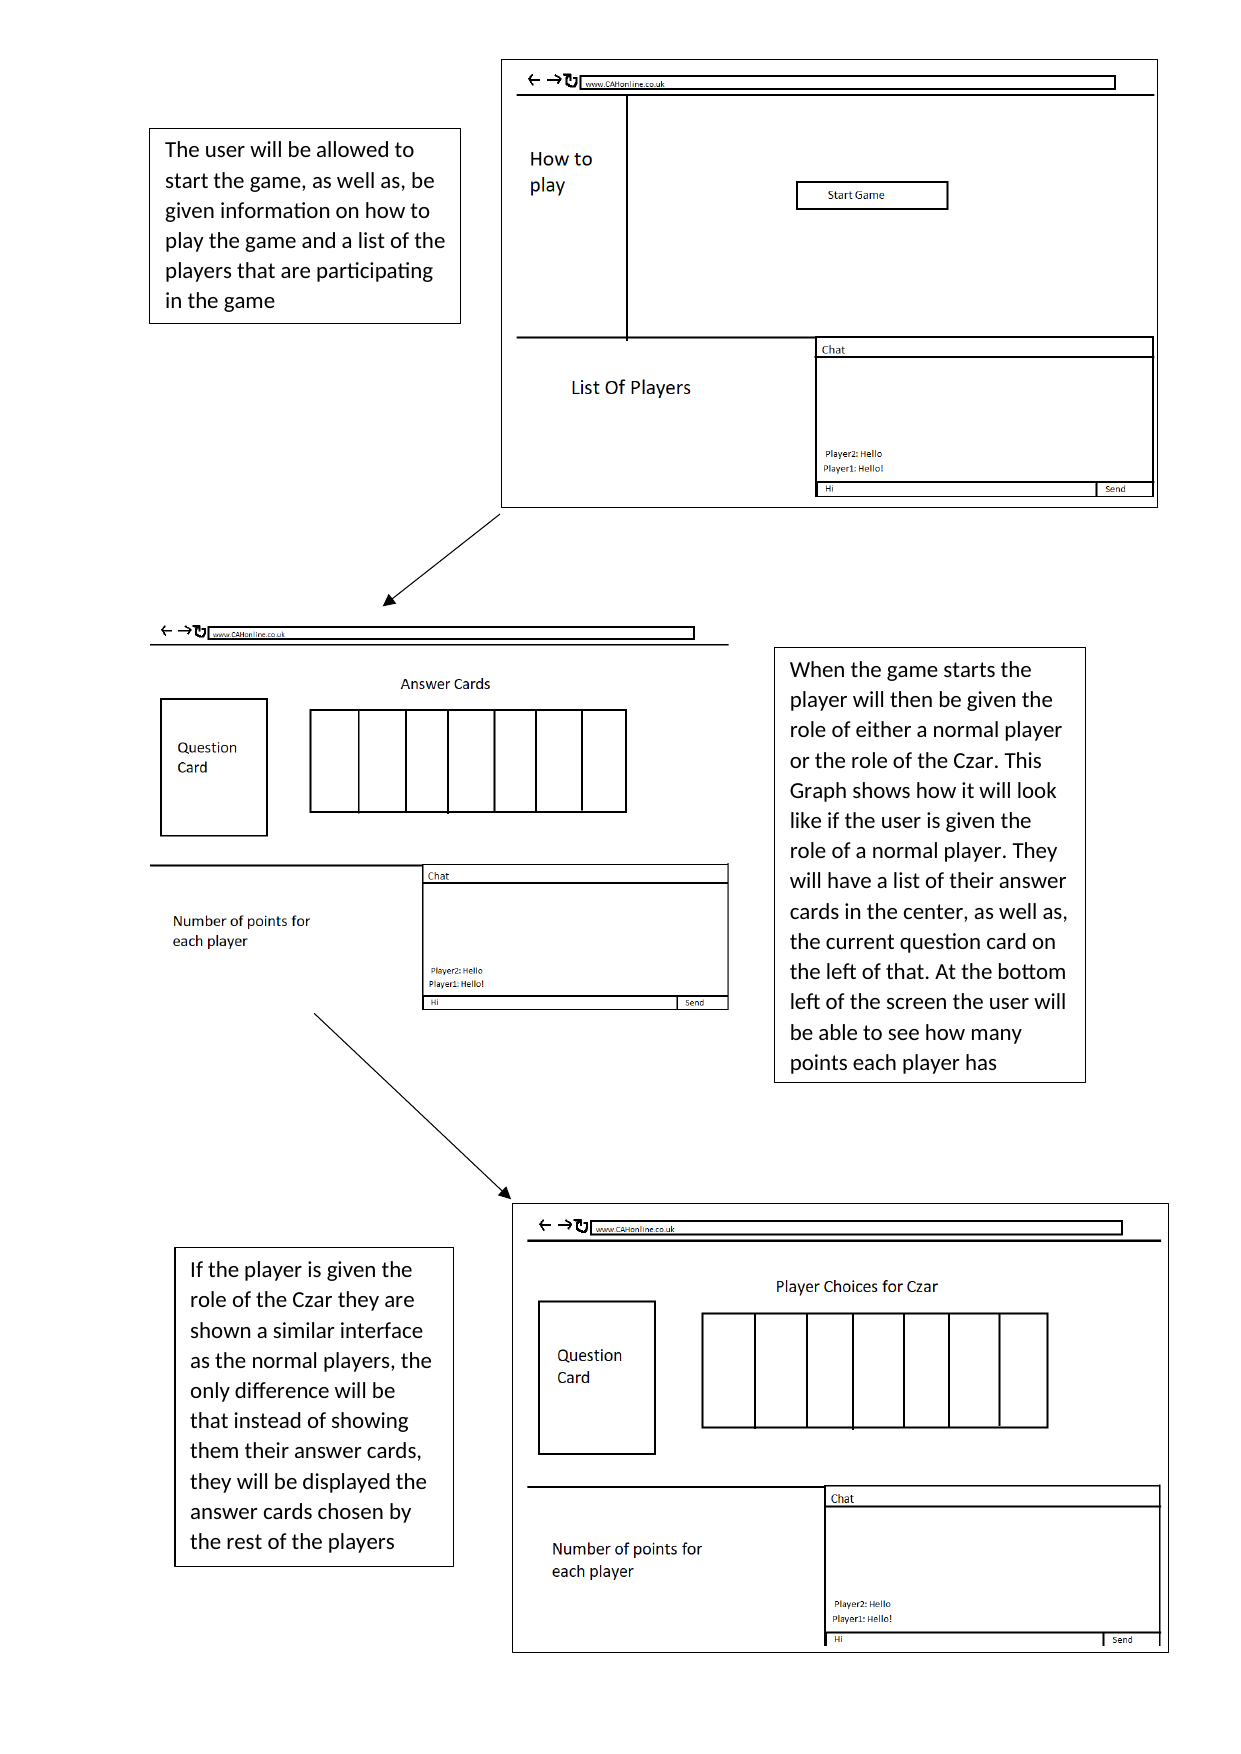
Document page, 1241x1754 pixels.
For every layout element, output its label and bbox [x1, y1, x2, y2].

picture [527, 1211, 1162, 1646]
picture [516, 67, 1155, 497]
picture [150, 618, 729, 1010]
